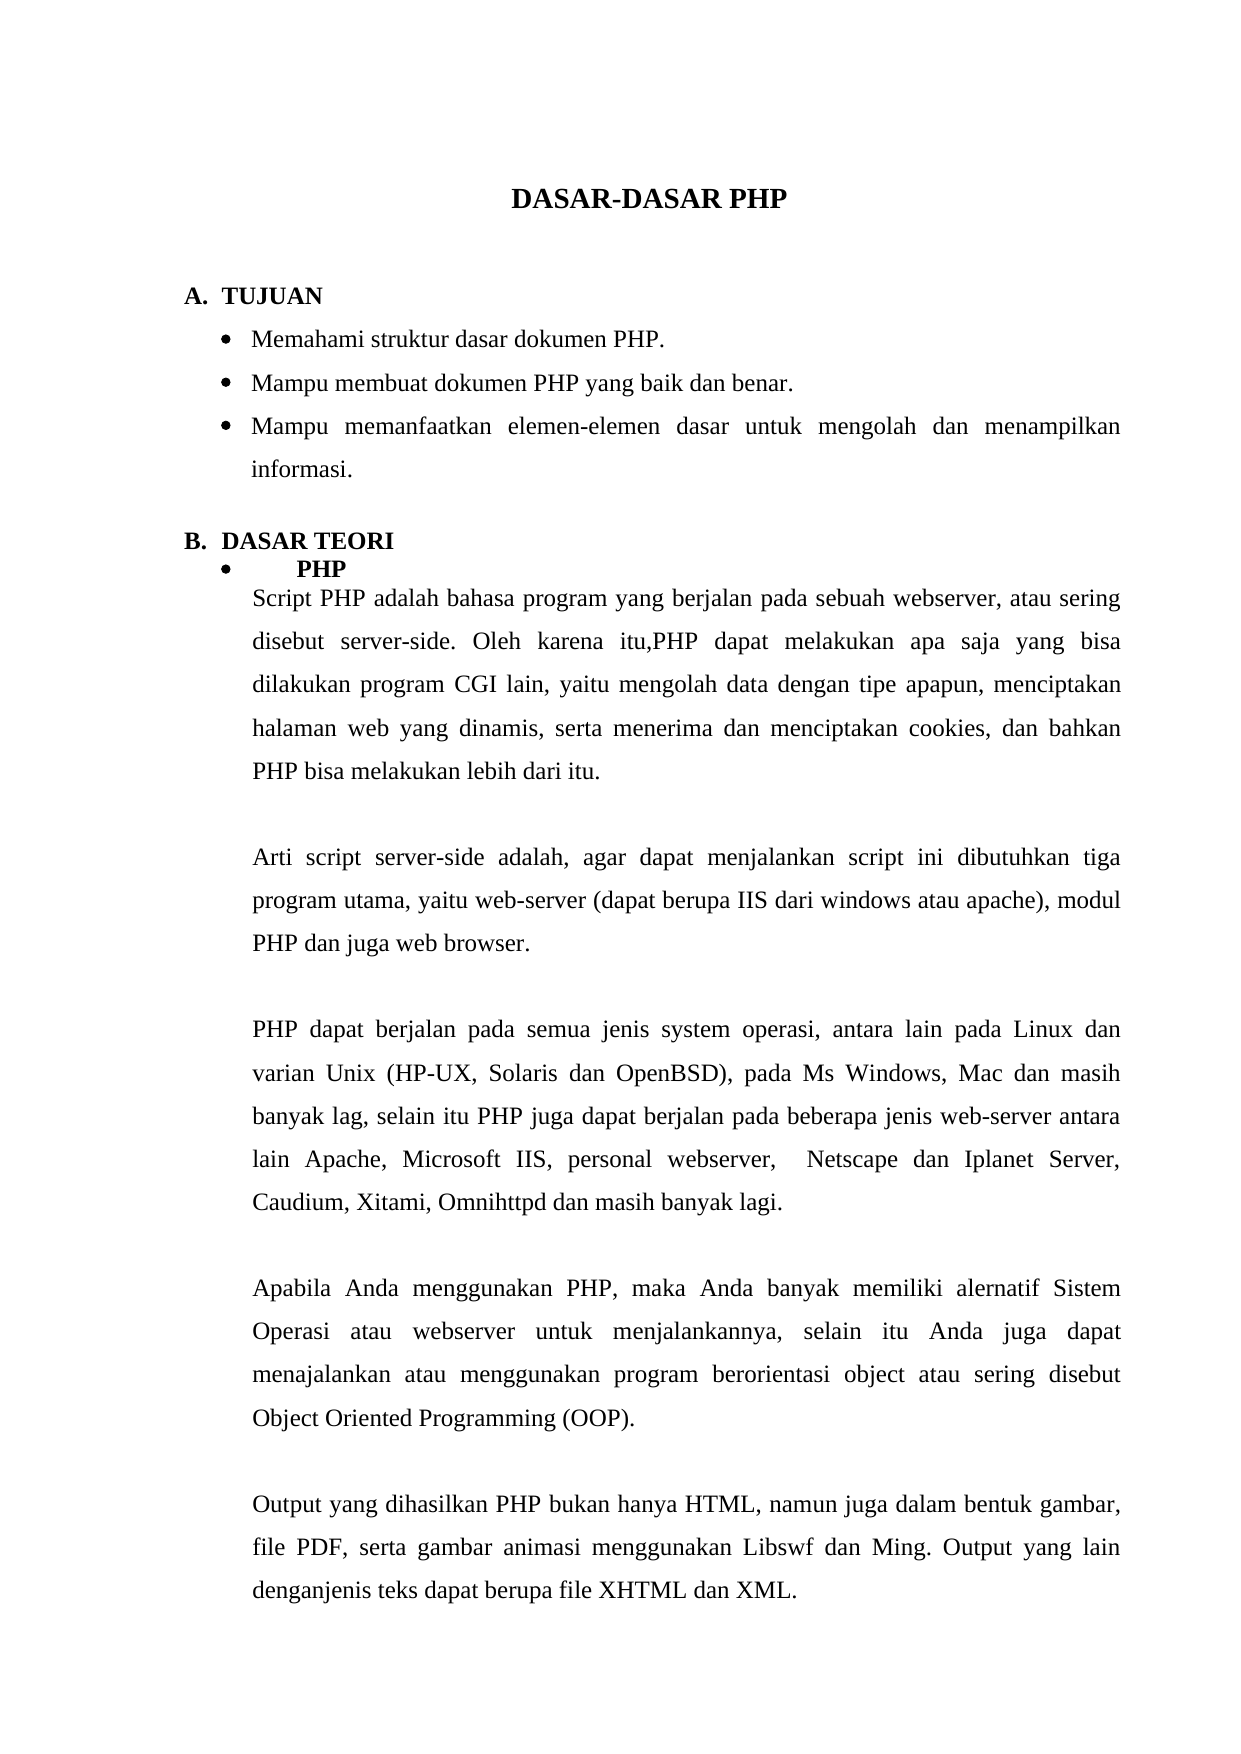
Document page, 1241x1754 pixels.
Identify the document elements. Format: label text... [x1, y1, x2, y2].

list PHP [221, 554, 1122, 583]
text PHP dapat berjalan pada semua jenis system operasi, antara lain pada Linux dan varian Unix (HP-UX, Solaris dan OpenBSD), pada Ms Windows, Mac dan masih banyak lag, selain itu PHP juga dapat berjalan pada beberapa jenis web-server antara lain Apache, Microsoft IIS, personal webserver, Netscape dan Iplanet Server, Caudium, Xitami, Omnihttpd dan masih banyak lagi. [252, 1014, 1122, 1216]
text DASAR-DASAR PHP [177, 181, 1122, 214]
list Mampu memanfaatkan elemen-elemen dasar untuk mengolah dan menampilkan informasi. [221, 411, 1122, 483]
text Output yang dihasilkan PHP bukan hanya HTML, namun juga dalam bentuk gambar, file PDF, serta gambar animasi menggunakan Libswf dan Ming. Output yang lain denganjenis teks dapat berupa file XHTML dan XML. [252, 1489, 1122, 1604]
list DASAR TEORI [184, 526, 1122, 554]
text Arti script server-side adalah, agar dapat menjalankan script ini dibutuhkan tiga program utama, yaitu web-server (dapat berupa IIS dari windows atau apache), modul PHP dan juga web browser. [252, 842, 1122, 957]
list Mampu membuat dokumen PHP yang baik dan benar. [221, 368, 1122, 396]
list TUJUAN [184, 281, 1122, 310]
text Apabila Anda menggunakan PHP, maka Anda banyak memiliki alernatif Sistem Operasi atau webserver untuk menjalankannya, selain itu Anda juga dapat menajalankan atau menggunakan program berorientasi object atau sering disebut Object Oriented Programming (OOP). [252, 1273, 1122, 1431]
list Memahami struktur dasar dokumen PHP. [221, 324, 1122, 353]
text Script PHP adalah bahasa program yang berjalan pada sebuah webserver, atau sering disebut server-side. Oleh karena itu,PHP dapat melakukan apa saja yang bisa dilakukan program CGI lain, yaitu mengolah data dengan tipe apapun, menciptakan halaman web yang dinamis, serta menerima dan menciptakan cookies, dan bahkan PHP bisa melakukan lebih dari itu. [252, 583, 1122, 784]
